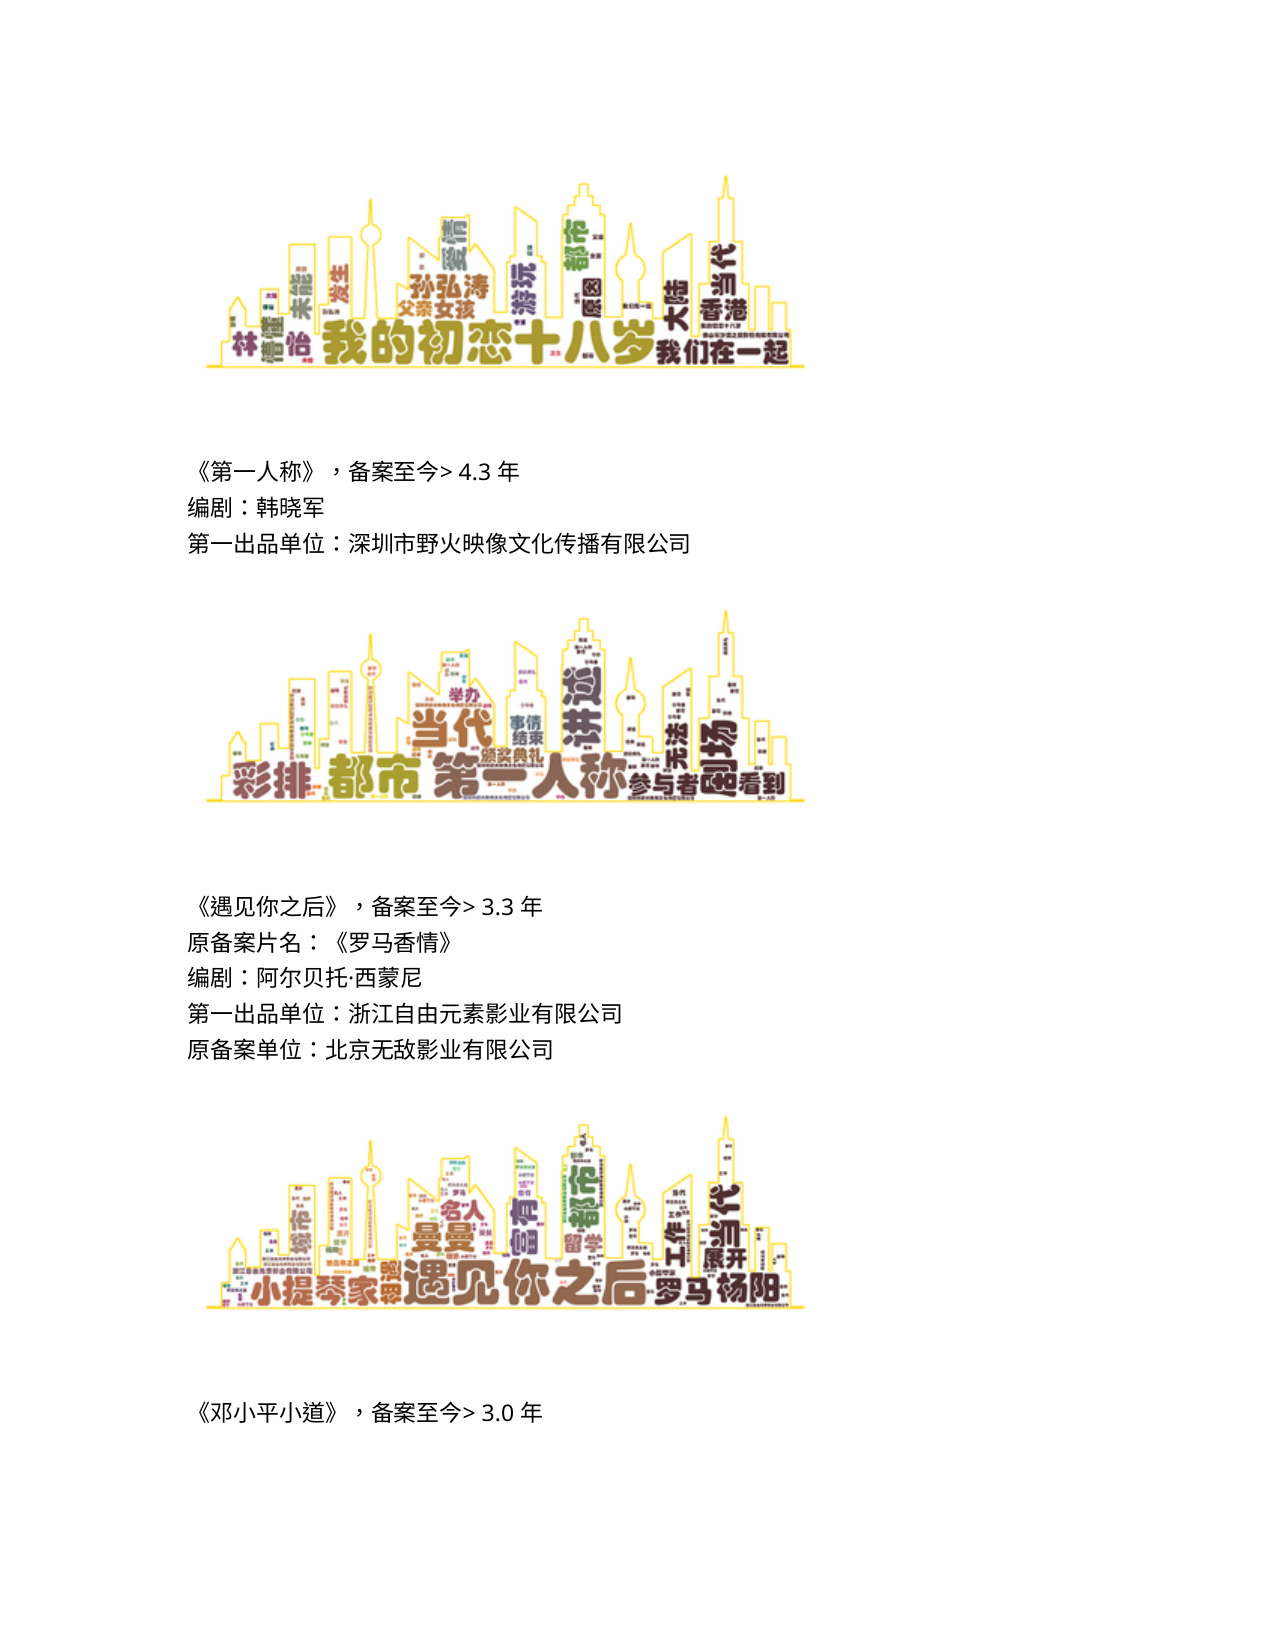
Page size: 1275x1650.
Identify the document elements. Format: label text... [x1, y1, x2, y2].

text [187, 1361, 1087, 1428]
picture [206, 150, 807, 395]
picture [206, 1091, 807, 1336]
text 《遇见你之后》，备案至今> 3.3 年 原备案片名：《罗马香情》 编剧：阿尔贝托·西蒙尼 第一出品单位：浙江自由元素影业有限公司 原备案单位：北京无敌影业有限公司 [187, 854, 1087, 1066]
picture [206, 584, 807, 829]
text 《第一人称》，备案至今> 4.3 年 编剧：韩晓军 第一出品单位：深圳市野火映像文化传播有限公司 [187, 420, 1087, 559]
